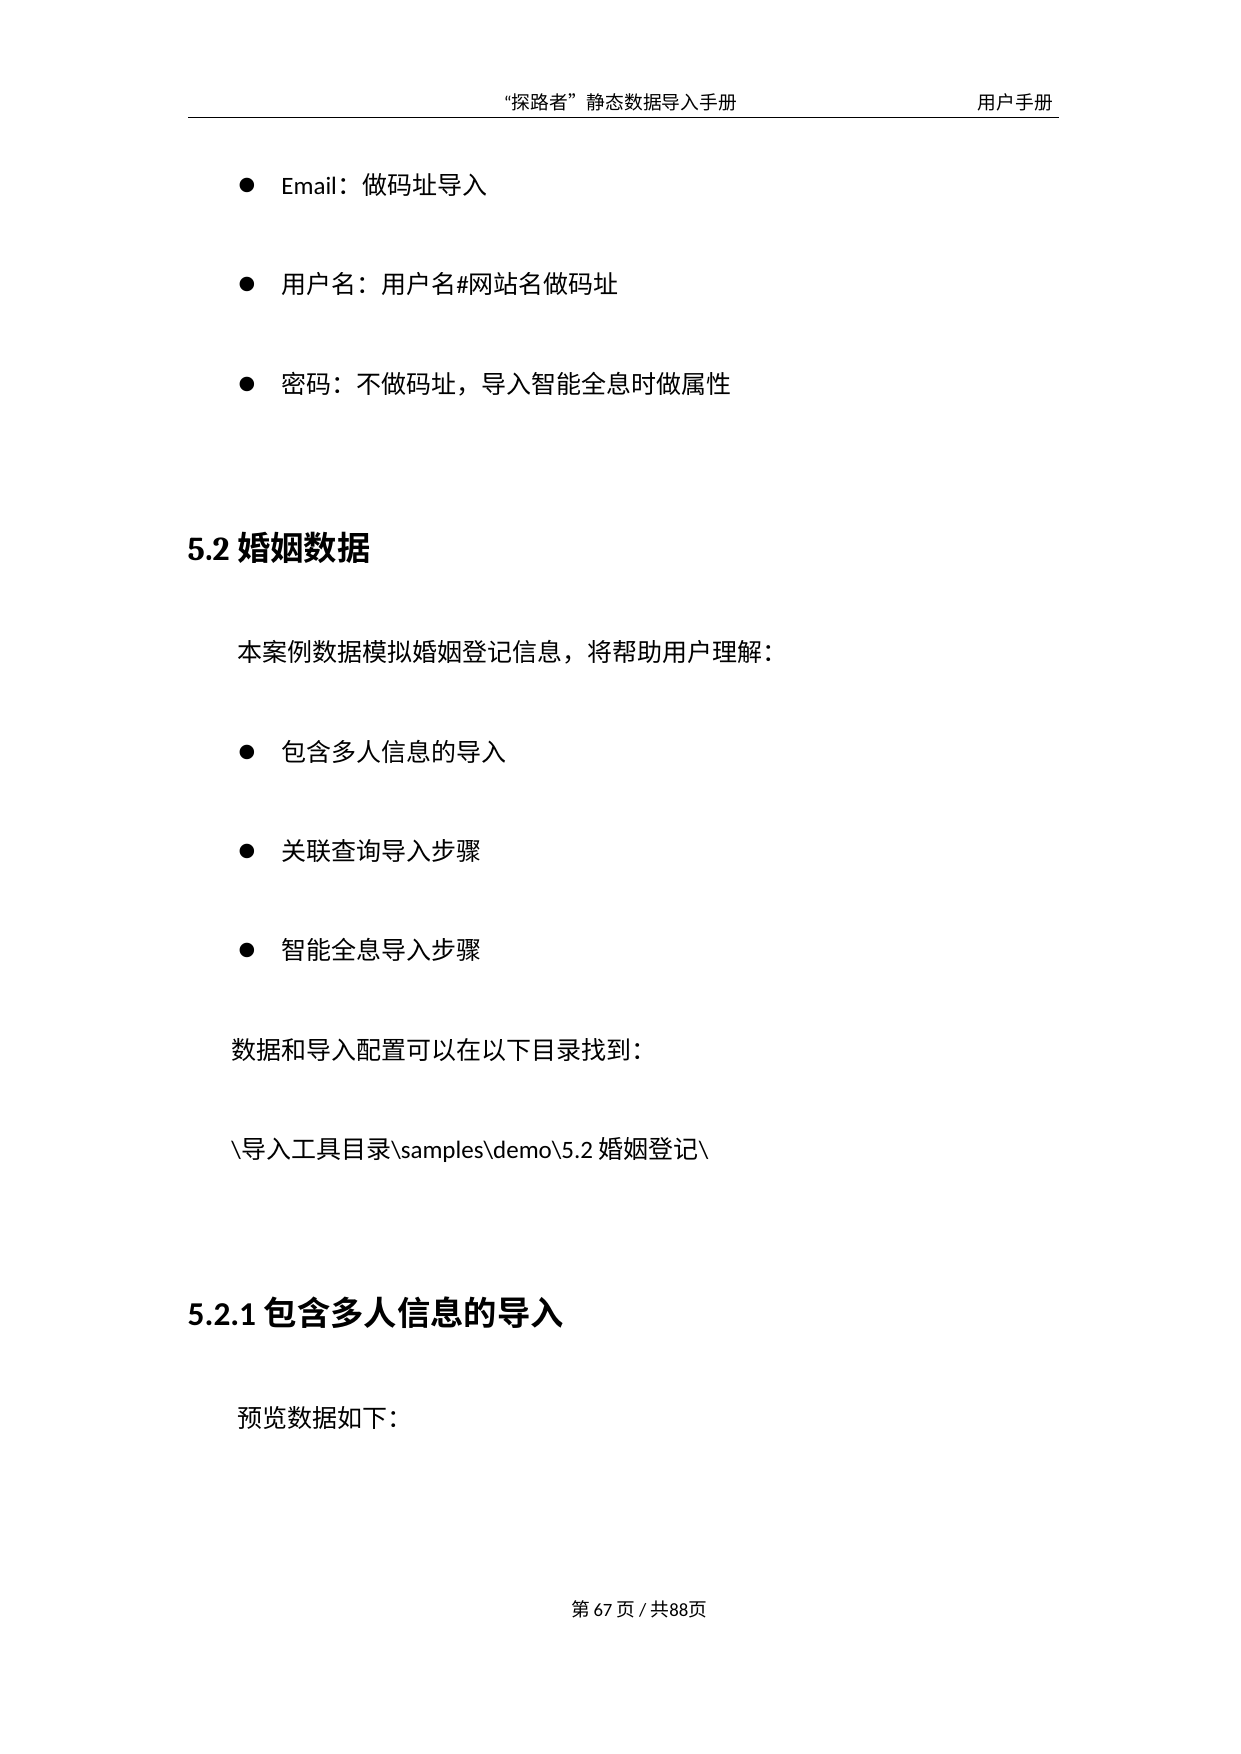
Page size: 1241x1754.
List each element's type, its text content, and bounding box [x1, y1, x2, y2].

list 智能全息导入步骤 [237, 916, 1053, 981]
list 密码：不做码址，导入智能全息时做属性 [237, 350, 1053, 415]
list 关联查询导入步骤 [237, 817, 1053, 882]
list 数据和导入配置可以在以下目录找到： [231, 1016, 1053, 1081]
text 预览数据如下： [187, 1384, 1053, 1449]
list \导入工具目录\samples\demo\5.2 婚姻登记\ [231, 1115, 1053, 1180]
list Email：做码址导入 [237, 151, 1053, 216]
list 用户名：用户名#网站名做码址 [237, 250, 1053, 315]
subtitle 婚姻数据 [187, 513, 1053, 578]
text 本案例数据模拟婚姻登记信息，将帮助用户理解： [187, 618, 1053, 683]
list 包含多人信息的导入 [237, 718, 1053, 783]
subtitle 包含多人信息的导入 [187, 1278, 1053, 1343]
